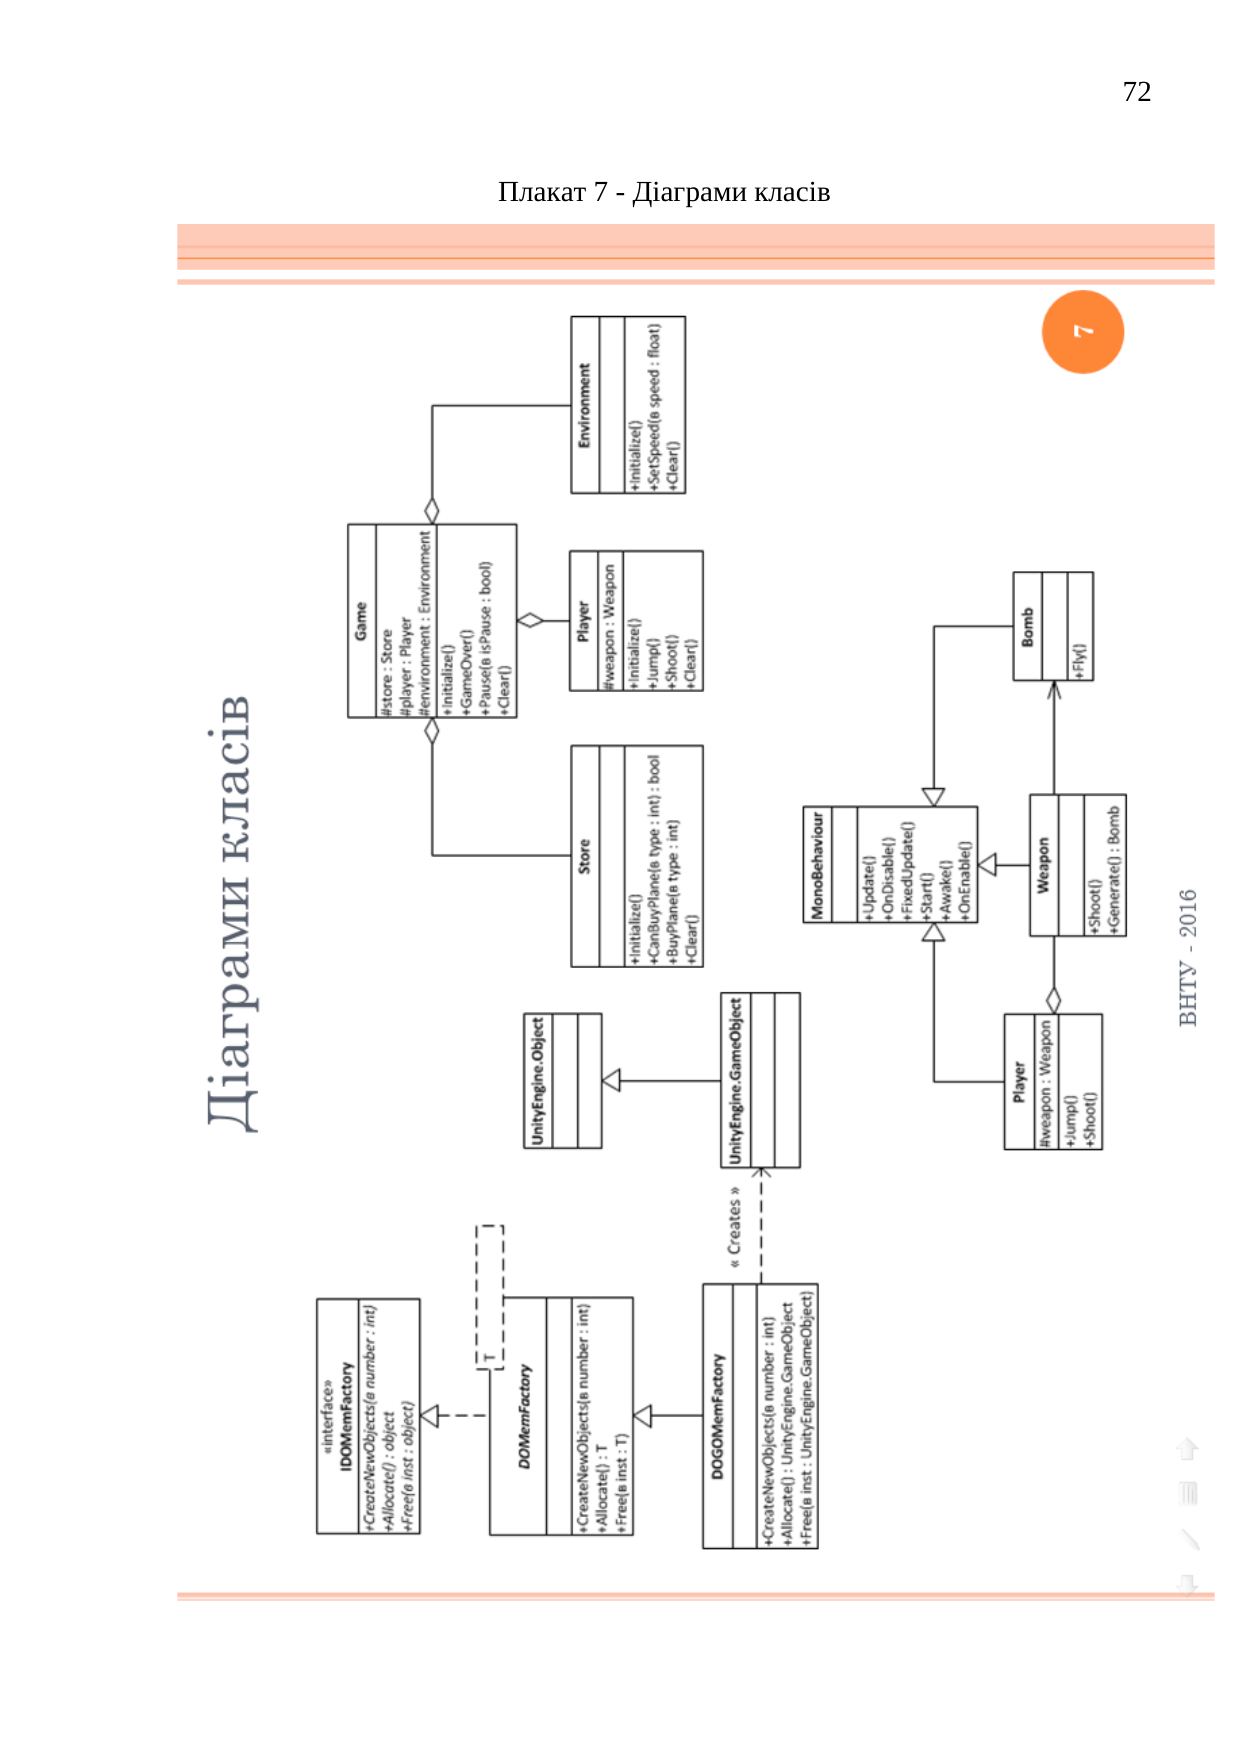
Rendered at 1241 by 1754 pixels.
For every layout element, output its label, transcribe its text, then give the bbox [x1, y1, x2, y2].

text Плакат 7 - Діаграми класів [177, 174, 1152, 208]
picture [177, 224, 1215, 1609]
